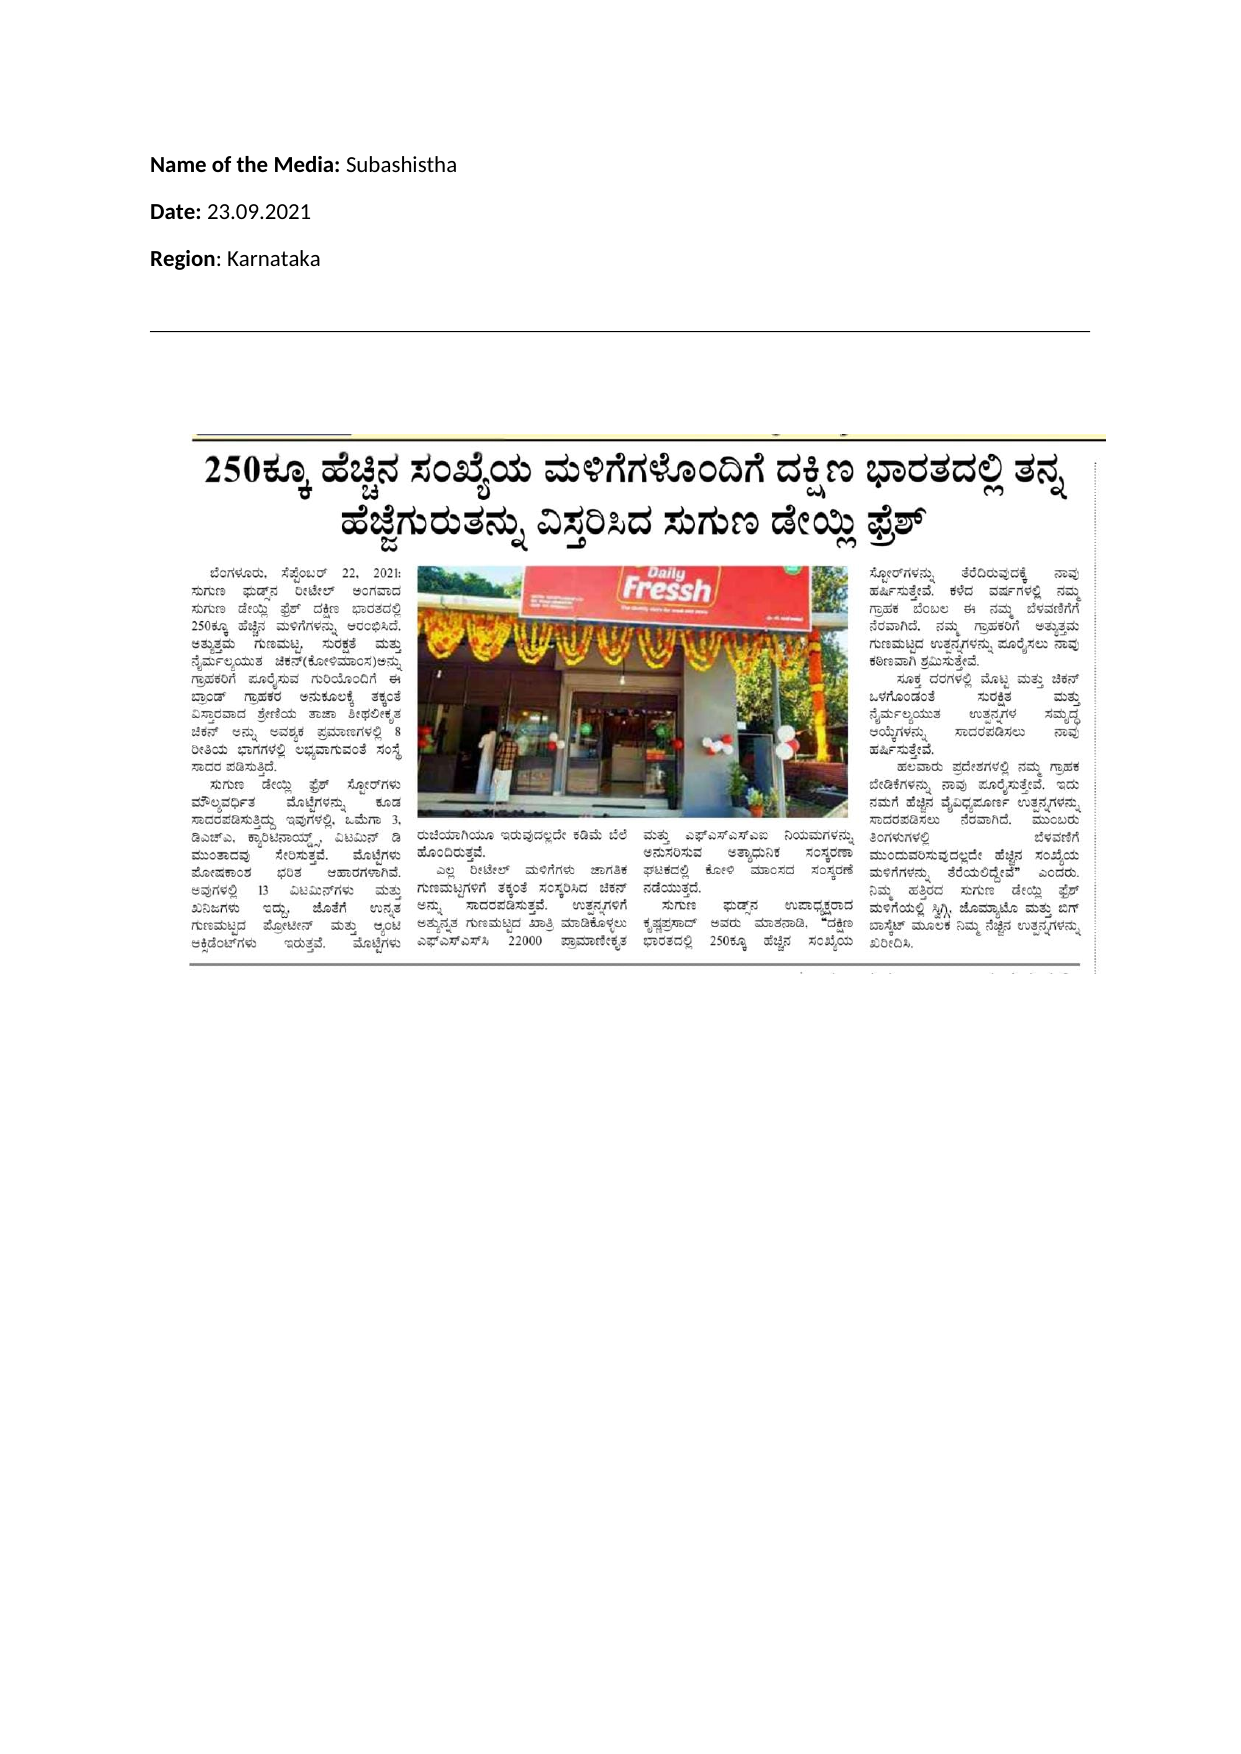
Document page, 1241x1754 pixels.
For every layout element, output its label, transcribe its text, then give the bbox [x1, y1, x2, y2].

picture [165, 434, 1106, 974]
text Date: 23.09.2021 [150, 197, 1090, 225]
text Region: Karnataka [150, 244, 1090, 272]
text Name of the Media: Subashistha [150, 150, 1090, 178]
